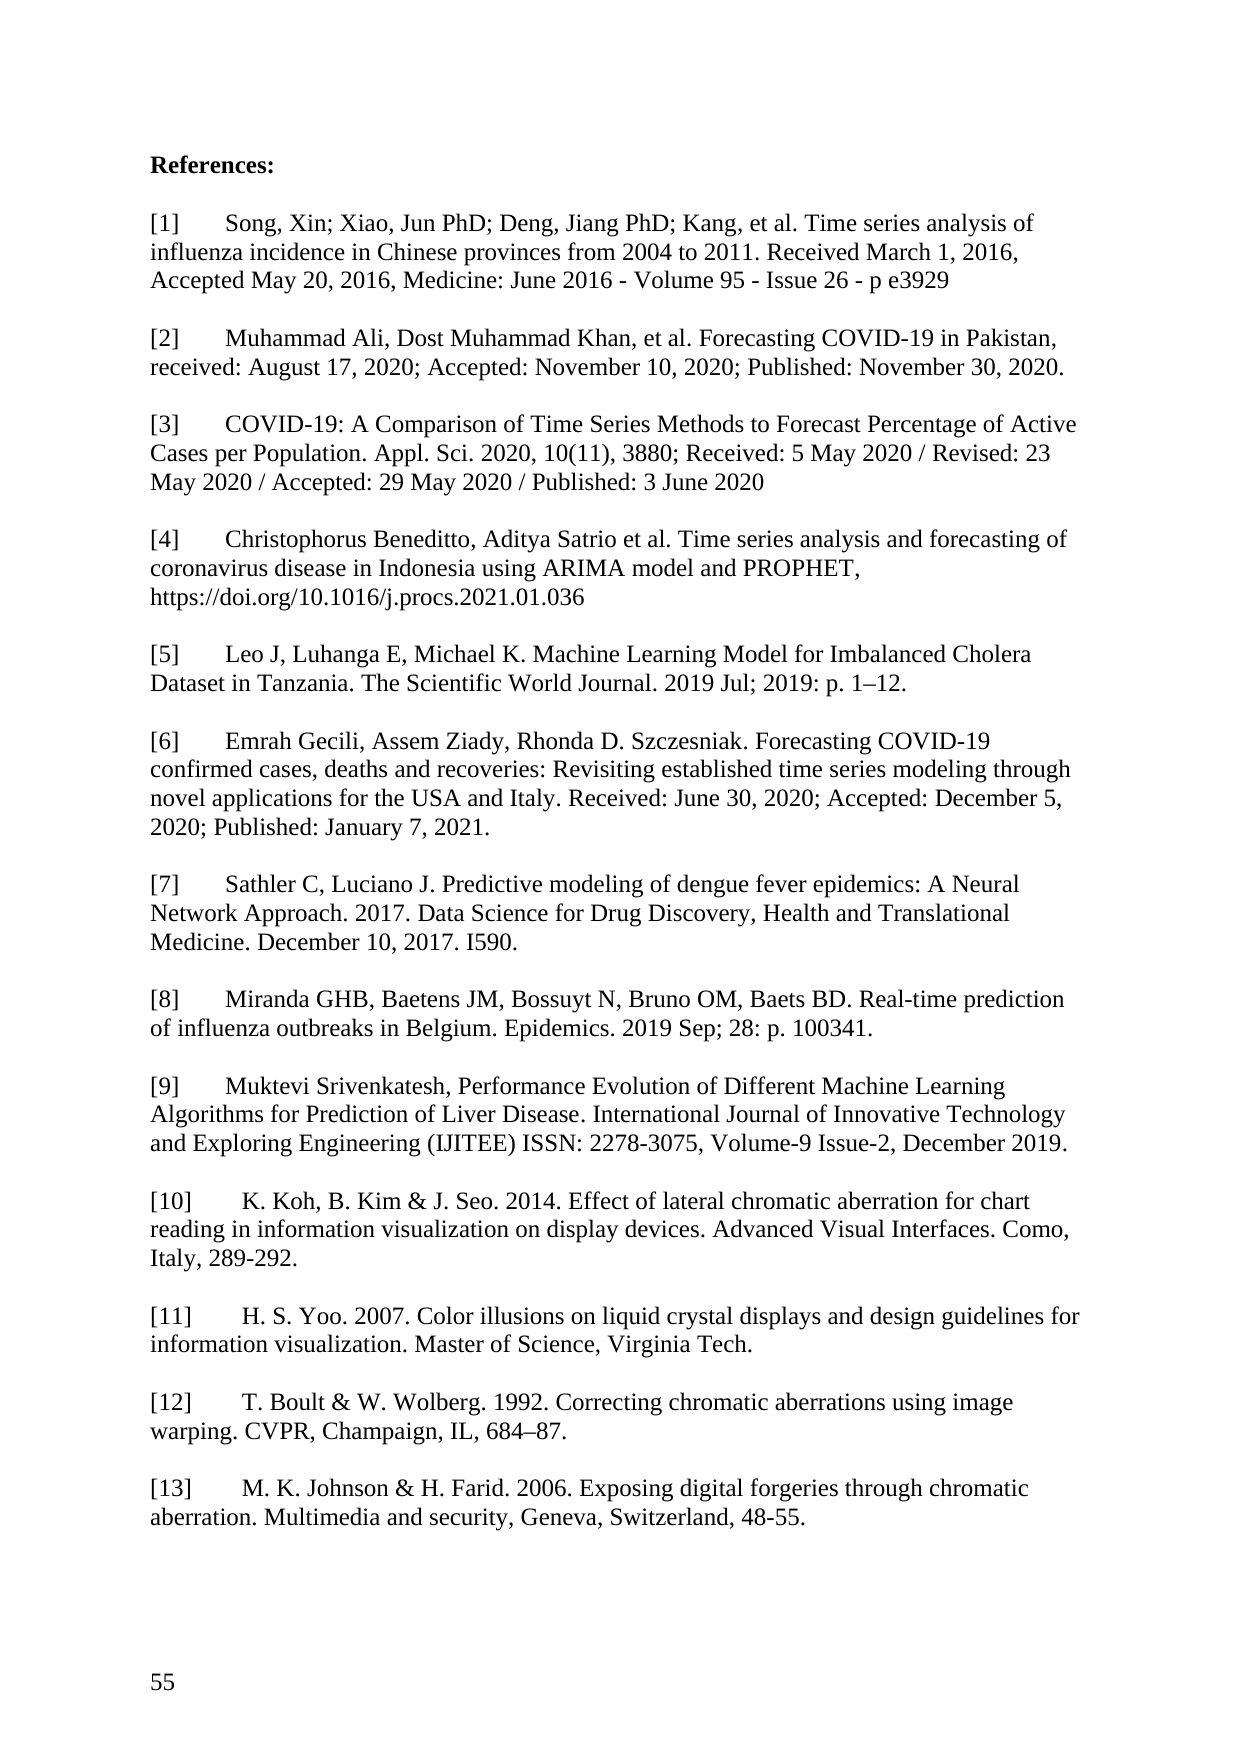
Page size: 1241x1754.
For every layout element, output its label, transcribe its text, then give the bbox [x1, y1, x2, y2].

text [11] H. S. Yoo. 2007. Color illusions on liquid crystal displays and design guidelines for information visualization. Master of Science, Virginia Tech. [150, 1301, 1090, 1387]
text [2] Muhammad Ali, Dost Muhammad Khan, et al. Forecasting COVID-19 in Pakistan, received: August 17, 2020; Accepted: November 10, 2020; Published: November 30, 2020. [150, 323, 1090, 409]
text [9] Muktevi Srivenkatesh, Performance Evolution of Different Machine Learning Algorithms for Prediction of Liver Disease. International Journal of Innovative Technology and Exploring Engineering (IJITEE) ISSN: 2278-3075, Volume-9 Issue-2, December 2019. [150, 1071, 1090, 1157]
text [1] Song, Xin; Xiao, Jun PhD; Deng, Jiang PhD; Kang, et al. Time series analysis of influenza incidence in Chinese provinces from 2004 to 2011. Received March 1, 2016, Accepted May 20, 2016, Medicine: June 2016 - Volume 95 - Issue 26 - p e3929 [150, 208, 1090, 294]
text [13] M. K. Johnson & H. Farid. 2006. Exposing digital forgeries through chromatic aberration. Multimedia and security, Geneva, Switzerland, 48-55. [150, 1473, 1090, 1559]
text [6] Emrah Gecili, Assem Ziady, Rhonda D. Szczesniak. Forecasting COVID-19 confirmed cases, deaths and recoveries: Revisiting established time series modeling through novel applications for the USA and Italy. Received: June 30, 2020; Accepted: December 5, 2020; Published: January 7, 2021. [7] Sathler C, Luciano J. Predictive modeling of dengue fever epidemics: A Neural Network Approach. 2017. Data Science for Drug Discovery, Health and Translational Medicine. December 10, 2017. I590. [150, 726, 1090, 984]
text [3] COVID-19: A Comparison of Time Series Methods to Forecast Percentage of Active Cases per Population. Appl. Sci. 2020, 10(11), 3880; Received: 5 May 2020 / Revised: 23 May 2020 / Accepted: 29 May 2020 / Published: 3 June 2020 [150, 409, 1090, 496]
text References: [150, 150, 1090, 179]
text [8] Miranda GHB, Baetens JM, Bossuyt N, Bruno OM, Baets BD. Real-time prediction of influenza outbreaks in Belgium. Epidemics. 2019 Sep; 28: p. 100341. [150, 984, 1090, 1042]
text [4] Christophorus Beneditto, Aditya Satrio et al. Time series analysis and forecasting of coronavirus disease in Indonesia using ARIMA model and PROPHET, https://doi.org/10.1016/j.procs.2021.01.036 [5] Leo J, Luhanga E, Michael K. Machine Learning Model for Imbalanced Cholera Dataset in Tanzania. The Scientific World Journal. 2019 Jul; 2019: p. 1–12. [150, 524, 1090, 726]
text [12] T. Boult & W. Wolberg. 1992. Correcting chromatic aberrations using image warping. CVPR, Champaign, IL, 684–87. [150, 1387, 1090, 1473]
text [10] K. Koh, B. Kim & J. Seo. 2014. Effect of lateral chromatic aberration for chart reading in information visualization on display devices. Advanced Visual Interfaces. Como, Italy, 289-292. [150, 1186, 1090, 1301]
